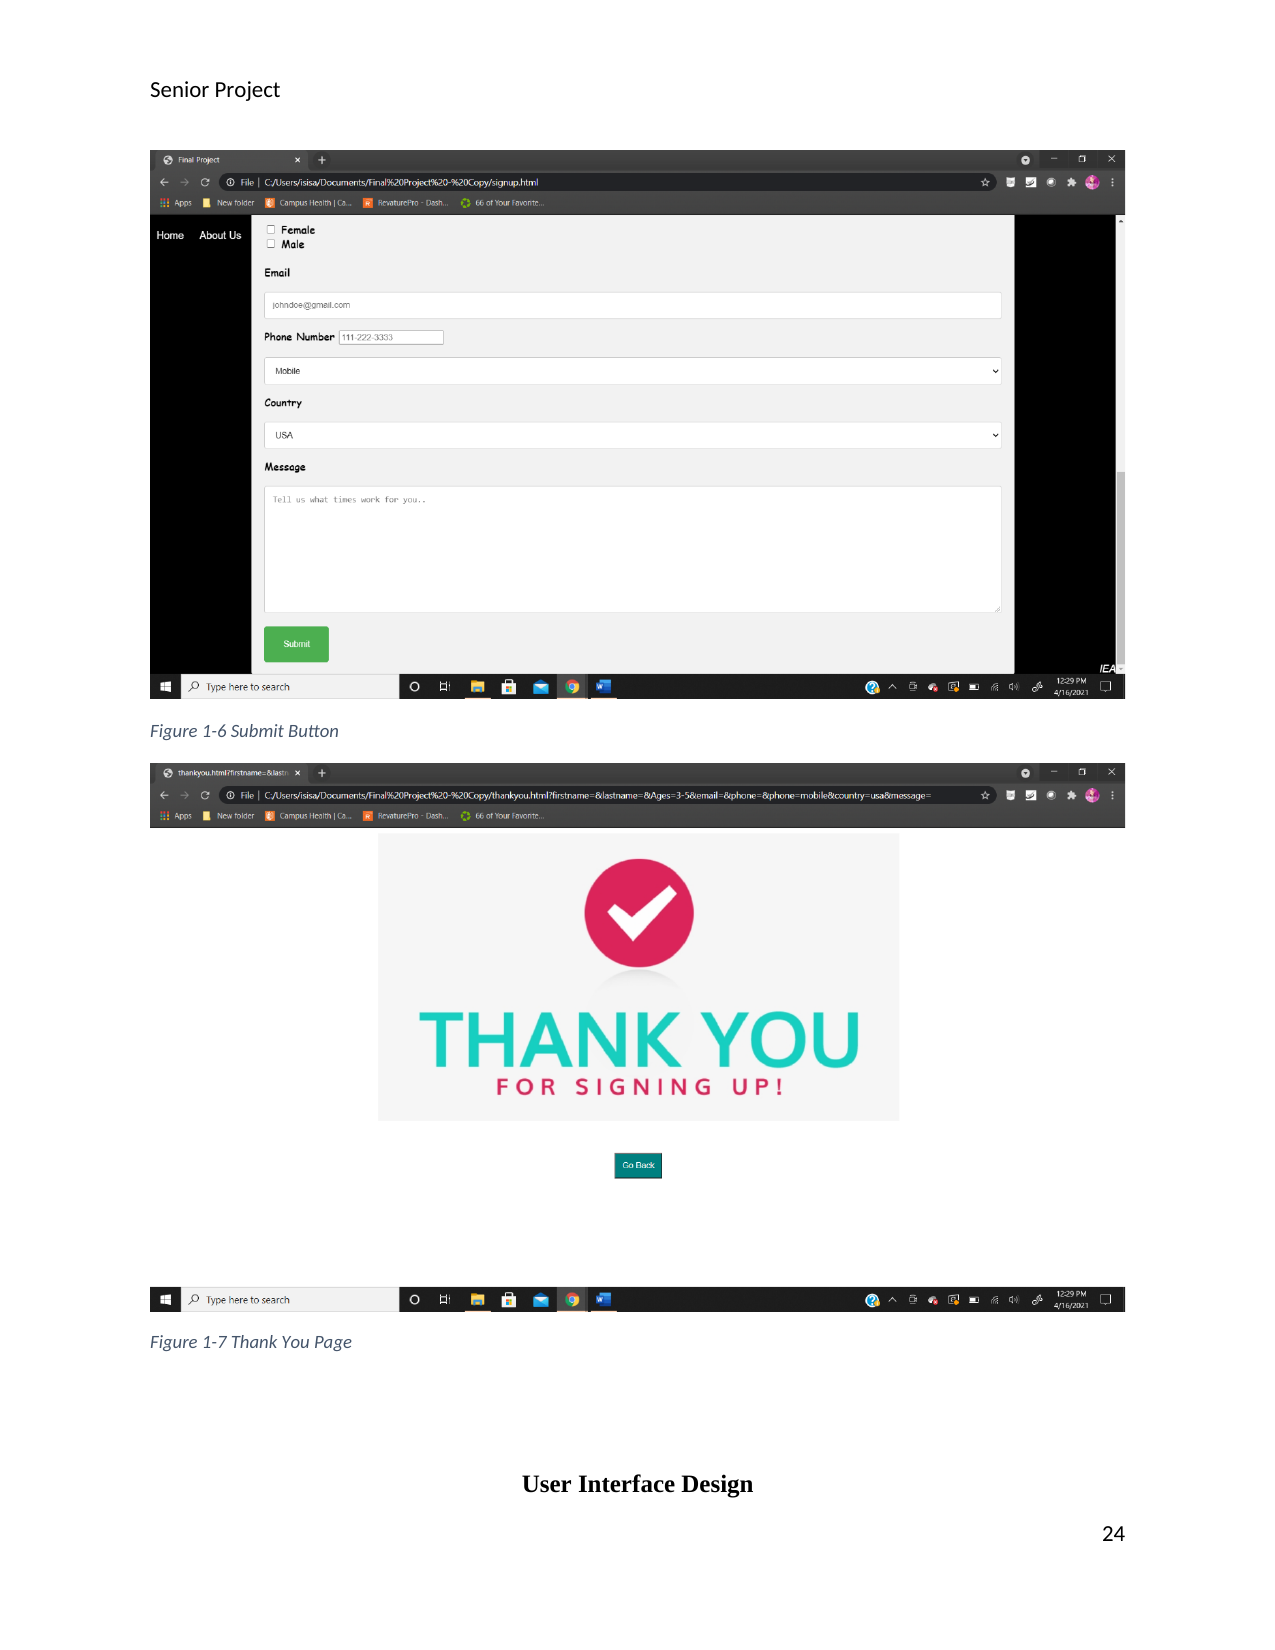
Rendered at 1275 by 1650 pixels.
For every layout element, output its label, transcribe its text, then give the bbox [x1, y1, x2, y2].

picture [150, 763, 1125, 1312]
picture [150, 150, 1125, 699]
text Figure 1-7 Thank You Page [150, 1330, 1125, 1353]
text User Interface Design [150, 1469, 1125, 1498]
text Figure 1-6 Submit Button [150, 719, 1125, 742]
